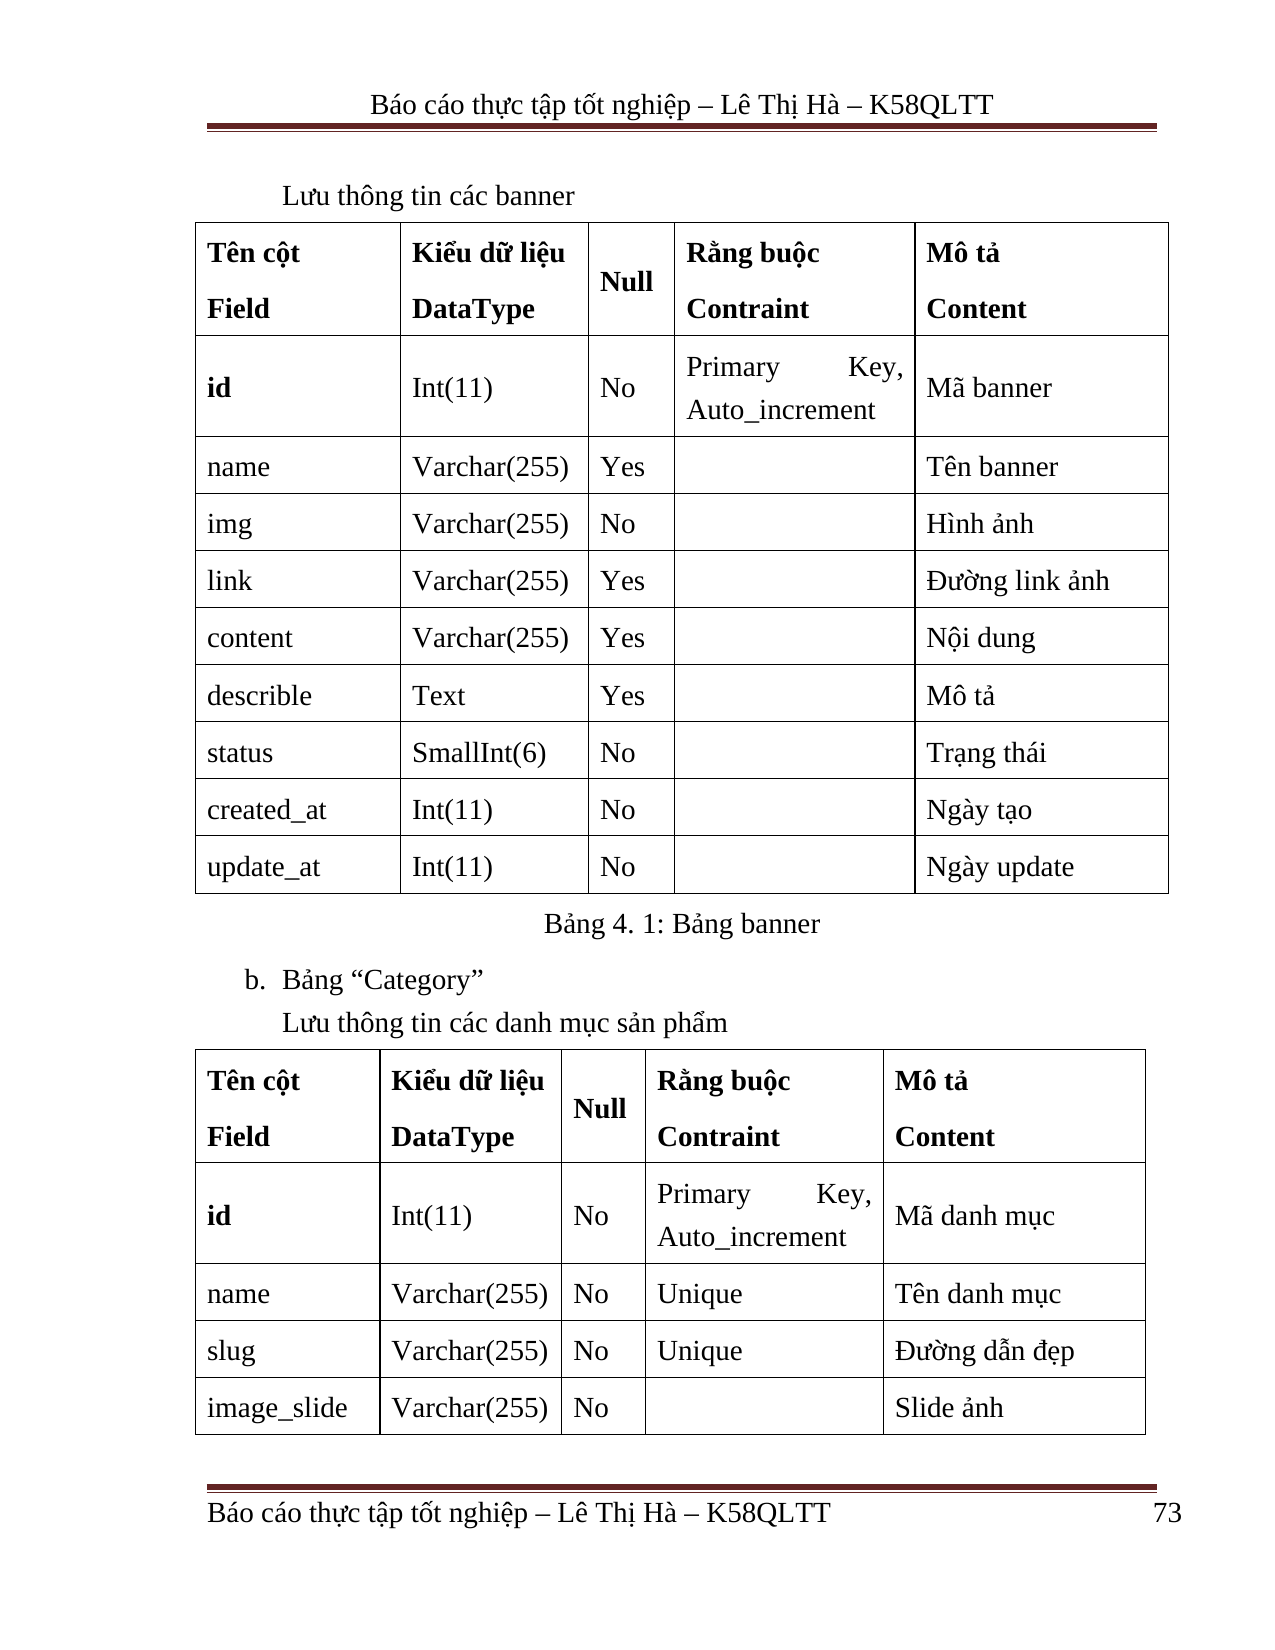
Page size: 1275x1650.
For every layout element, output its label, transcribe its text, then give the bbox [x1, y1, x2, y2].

table_cell Yes [589, 437, 674, 493]
table_header Mô tả Content [884, 1050, 1145, 1162]
table_cell Đường link ảnh [916, 551, 1168, 607]
table_cell [646, 1378, 883, 1434]
table_cell [675, 722, 914, 778]
table_cell id [196, 1163, 379, 1263]
table_cell Text [401, 665, 588, 721]
list Lưu thông tin các banner [282, 178, 1157, 212]
table_cell update_at [196, 836, 400, 892]
table_cell Varchar(255) [401, 494, 588, 550]
table_cell [675, 608, 914, 664]
table_cell [675, 551, 914, 607]
table_cell No [589, 722, 674, 778]
table_cell No [562, 1378, 645, 1434]
table_header Mô tả Content [916, 223, 1168, 335]
table_cell [675, 494, 914, 550]
table_cell Varchar(255) [401, 551, 588, 607]
table_cell Yes [589, 551, 674, 607]
table_cell No [562, 1321, 645, 1377]
table_header Tên cột Field [196, 1050, 379, 1162]
table_cell [675, 665, 914, 721]
table_cell Int(11) [401, 336, 588, 436]
table_cell content [196, 608, 400, 664]
table_cell Yes [589, 608, 674, 664]
table_cell Slide ảnh [884, 1378, 1145, 1434]
table_cell slug [196, 1321, 379, 1377]
table_cell No [589, 836, 674, 892]
table_cell Mô tả [916, 665, 1168, 721]
table_cell status [196, 722, 400, 778]
table_cell name [196, 437, 400, 493]
table_cell Hình ảnh [916, 494, 1168, 550]
table_cell Varchar(255) [401, 608, 588, 664]
table_cell Int(11) [401, 836, 588, 892]
table_cell Varchar(255) [381, 1321, 561, 1377]
table_cell No [589, 779, 674, 835]
table_cell Đường dẫn đẹp [884, 1321, 1145, 1377]
table_header Null [589, 223, 674, 335]
table_cell name [196, 1264, 379, 1320]
table_header Null [562, 1050, 645, 1162]
table_cell Primary Key, Auto_increment [646, 1163, 883, 1263]
table_cell No [562, 1264, 645, 1320]
table_cell Ngày update [916, 836, 1168, 892]
text Bảng 4. 1: Bảng banner [207, 906, 1157, 939]
table_cell Mã banner [916, 336, 1168, 436]
table_cell Int(11) [401, 779, 588, 835]
table_cell id [196, 336, 400, 436]
table_cell [675, 779, 914, 835]
table_cell No [589, 336, 674, 436]
table_cell [675, 836, 914, 892]
table_header Rằng buộc Contraint [675, 223, 914, 335]
table_cell created_at [196, 779, 400, 835]
table_header Kiểu dữ liệu DataType [381, 1050, 561, 1162]
table_cell Varchar(255) [381, 1378, 561, 1434]
list Lưu thông tin các danh mục sản phẩm [282, 1006, 1157, 1039]
table_cell Nội dung [916, 608, 1168, 664]
table_cell [675, 437, 914, 493]
table_header Rằng buộc Contraint [646, 1050, 883, 1162]
table_cell image_slide [196, 1378, 379, 1434]
table_header Kiểu dữ liệu DataType [401, 223, 588, 335]
table_cell SmallInt(6) [401, 722, 588, 778]
table_cell Varchar(255) [401, 437, 588, 493]
table_header Tên cột Field [196, 223, 400, 335]
table_cell Yes [589, 665, 674, 721]
table_cell Trạng thái [916, 722, 1168, 778]
table_cell Varchar(255) [381, 1264, 561, 1320]
table_cell Unique [646, 1264, 883, 1320]
table_cell Int(11) [381, 1163, 561, 1263]
table_cell Mã danh mục [884, 1163, 1145, 1263]
table_cell Primary Key, Auto_increment [675, 336, 914, 436]
table_cell img [196, 494, 400, 550]
table_cell No [562, 1163, 645, 1263]
list Bảng “Category” [244, 962, 1157, 996]
table_cell describle [196, 665, 400, 721]
table_cell Ngày tạo [916, 779, 1168, 835]
table_cell Tên banner [916, 437, 1168, 493]
table_cell link [196, 551, 400, 607]
table_cell Tên danh mục [884, 1264, 1145, 1320]
table_cell No [589, 494, 674, 550]
table_cell Unique [646, 1321, 883, 1377]
